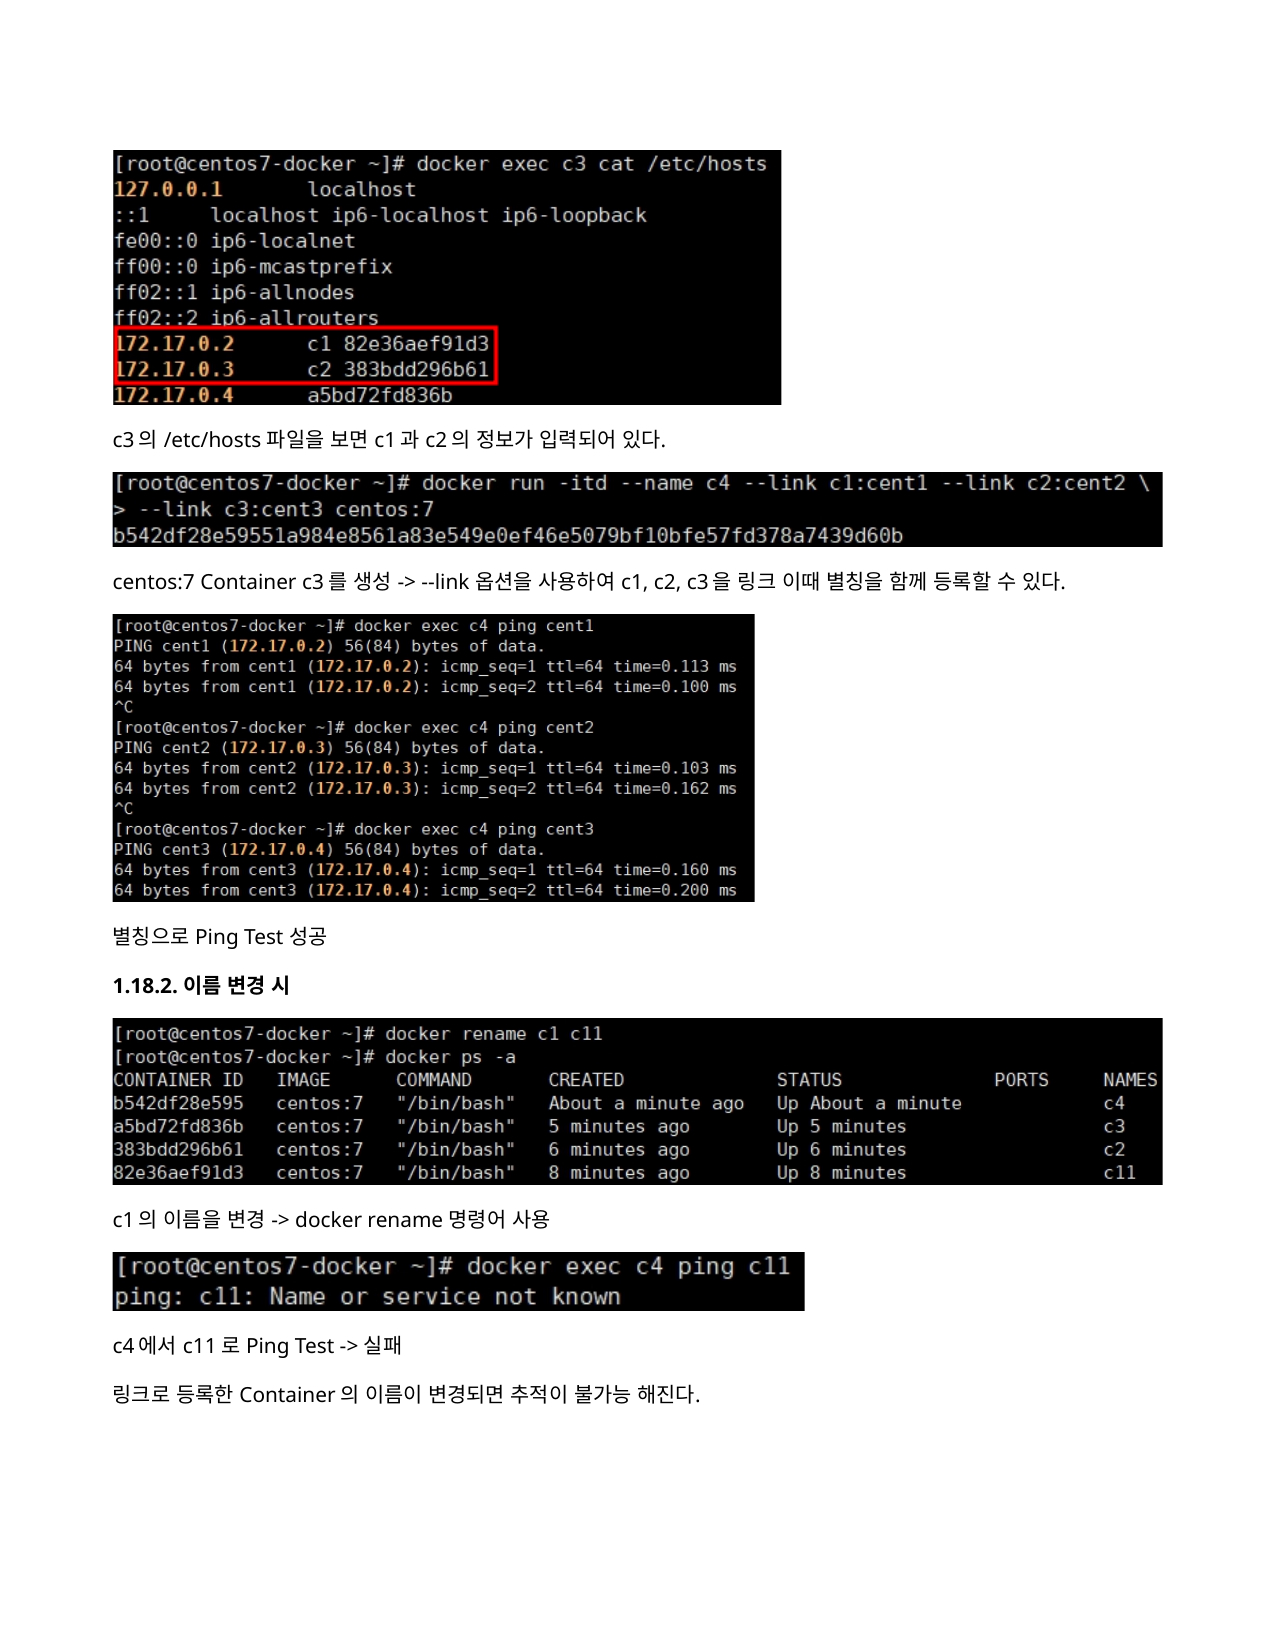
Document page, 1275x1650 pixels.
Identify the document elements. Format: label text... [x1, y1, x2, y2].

picture [112, 472, 1163, 547]
text c1의 이름을 변경 -> docker rename 명령어 사용 [112, 1203, 1162, 1233]
text centos:7 Container c3를 생성 -> --link 옵션을 사용하여 c1, c2, c3을 링크 이때 별칭을 함께 등록할 수 있다. [112, 565, 1162, 596]
picture [112, 1252, 805, 1311]
text 별칭으로 Ping Test 성공 [112, 920, 1162, 950]
picture [112, 150, 782, 405]
picture [112, 614, 755, 902]
picture [112, 1018, 1163, 1185]
text c3의 /etc/hosts 파일을 보면 c1과 c2의 정보가 입력되어 있다. [112, 423, 1162, 453]
text c4에서 c11로 Ping Test -> 실패 [112, 1329, 1162, 1359]
text 링크로 등록한 Container의 이름이 변경되면 추적이 불가능 해진다. [112, 1379, 1162, 1409]
subtitle 1.18.2. 이름 변경 시 [112, 969, 1162, 1000]
